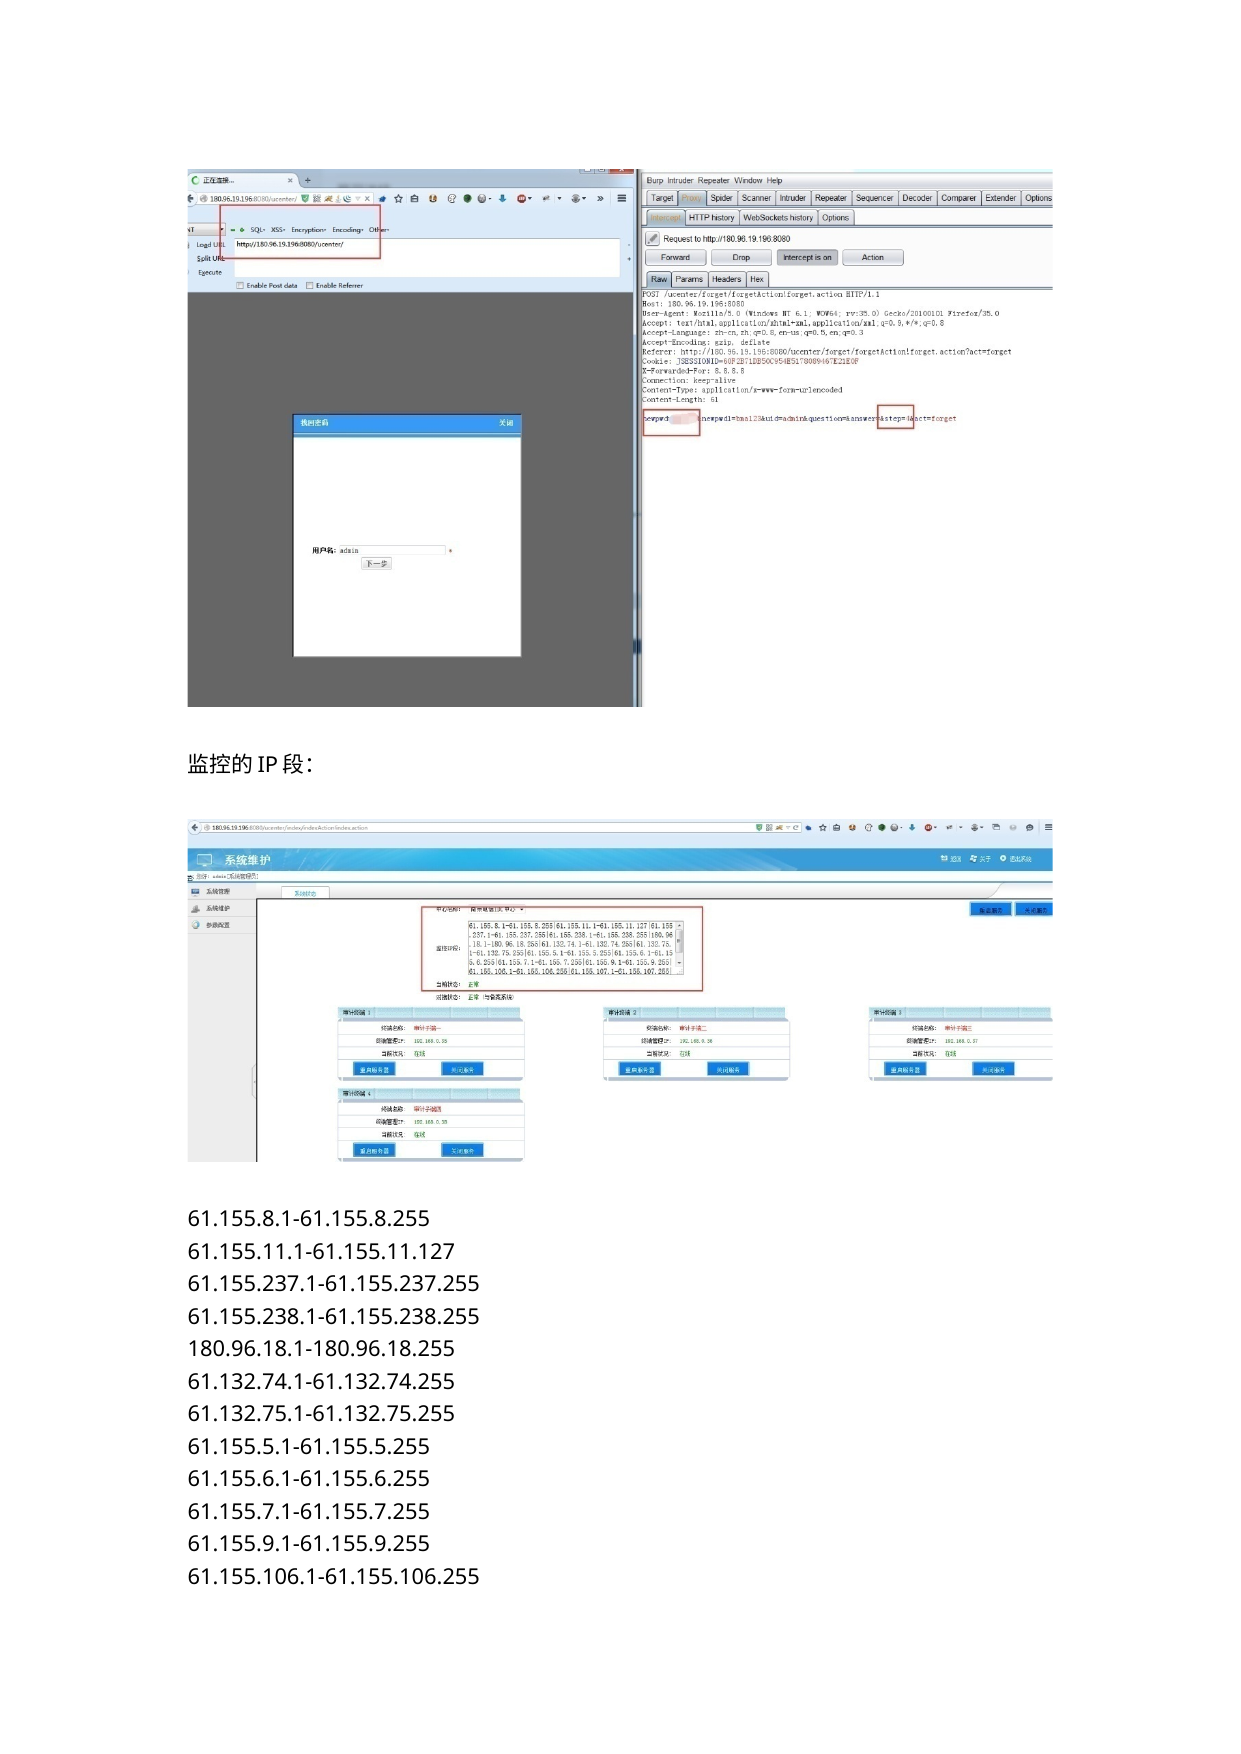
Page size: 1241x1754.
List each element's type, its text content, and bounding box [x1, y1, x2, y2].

picture [187, 169, 1053, 707]
text 61.155.6.1-61.155.6.255 [187, 1462, 1053, 1494]
text 61.155.8.1-61.155.8.255 [187, 1202, 1053, 1234]
text 61.155.7.1-61.155.7.255 [187, 1494, 1053, 1527]
text 61.155.106.1-61.155.106.255 [187, 1559, 1053, 1592]
text 61.132.74.1-61.132.74.255 [187, 1364, 1053, 1397]
text 61.132.75.1-61.132.75.255 [187, 1397, 1053, 1429]
text 61.155.238.1-61.155.238.255 [187, 1299, 1053, 1332]
text 61.155.9.1-61.155.9.255 [187, 1527, 1053, 1559]
text 180.96.18.1-180.96.18.255 [187, 1332, 1053, 1364]
text 61.155.5.1-61.155.5.255 [187, 1429, 1053, 1462]
picture [187, 819, 1053, 1162]
text 61.155.11.1-61.155.11.127 [187, 1234, 1053, 1267]
text 61.155.237.1-61.155.237.255 [187, 1267, 1053, 1299]
text 监控的IP段： [187, 747, 1053, 779]
